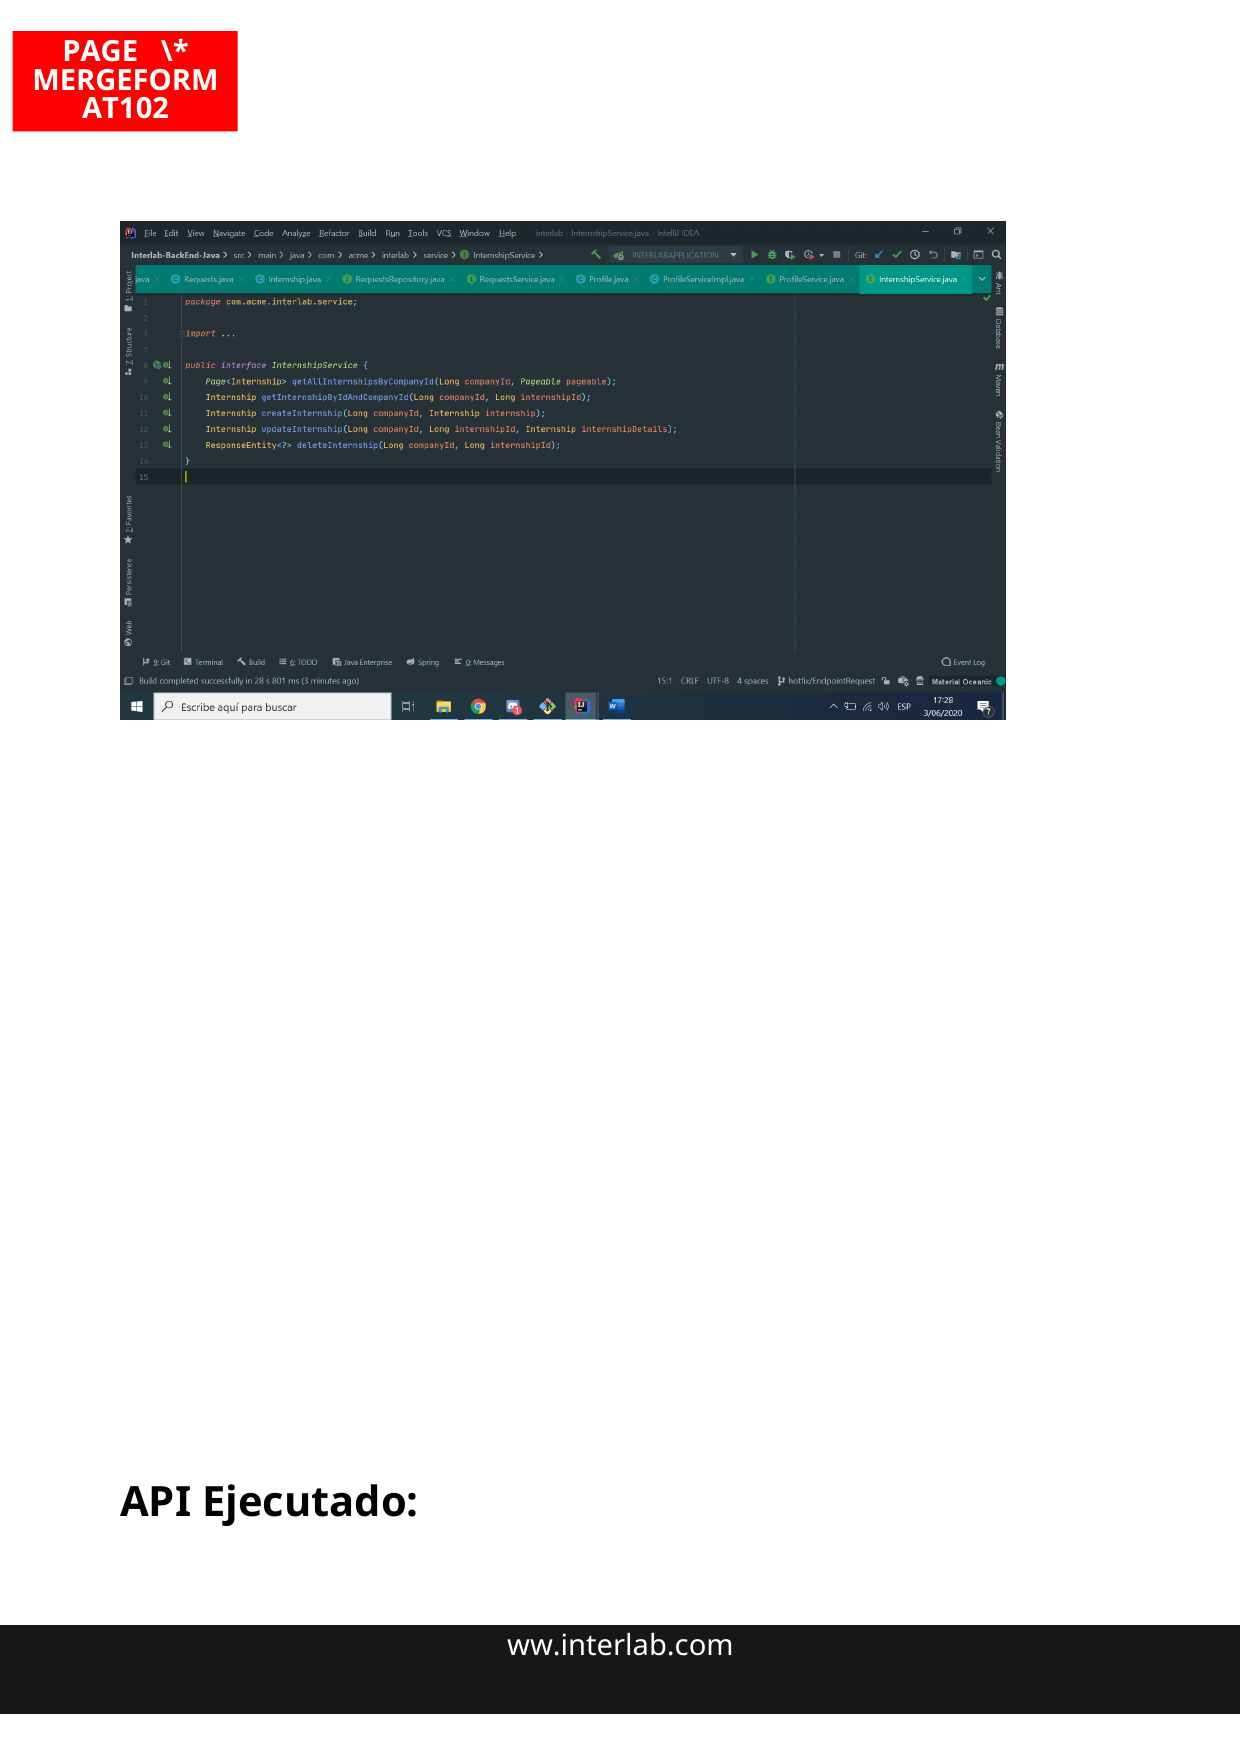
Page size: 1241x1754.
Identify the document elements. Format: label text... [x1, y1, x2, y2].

subtitle API Ejecutado: [120, 1471, 1120, 1528]
picture [120, 221, 1006, 720]
